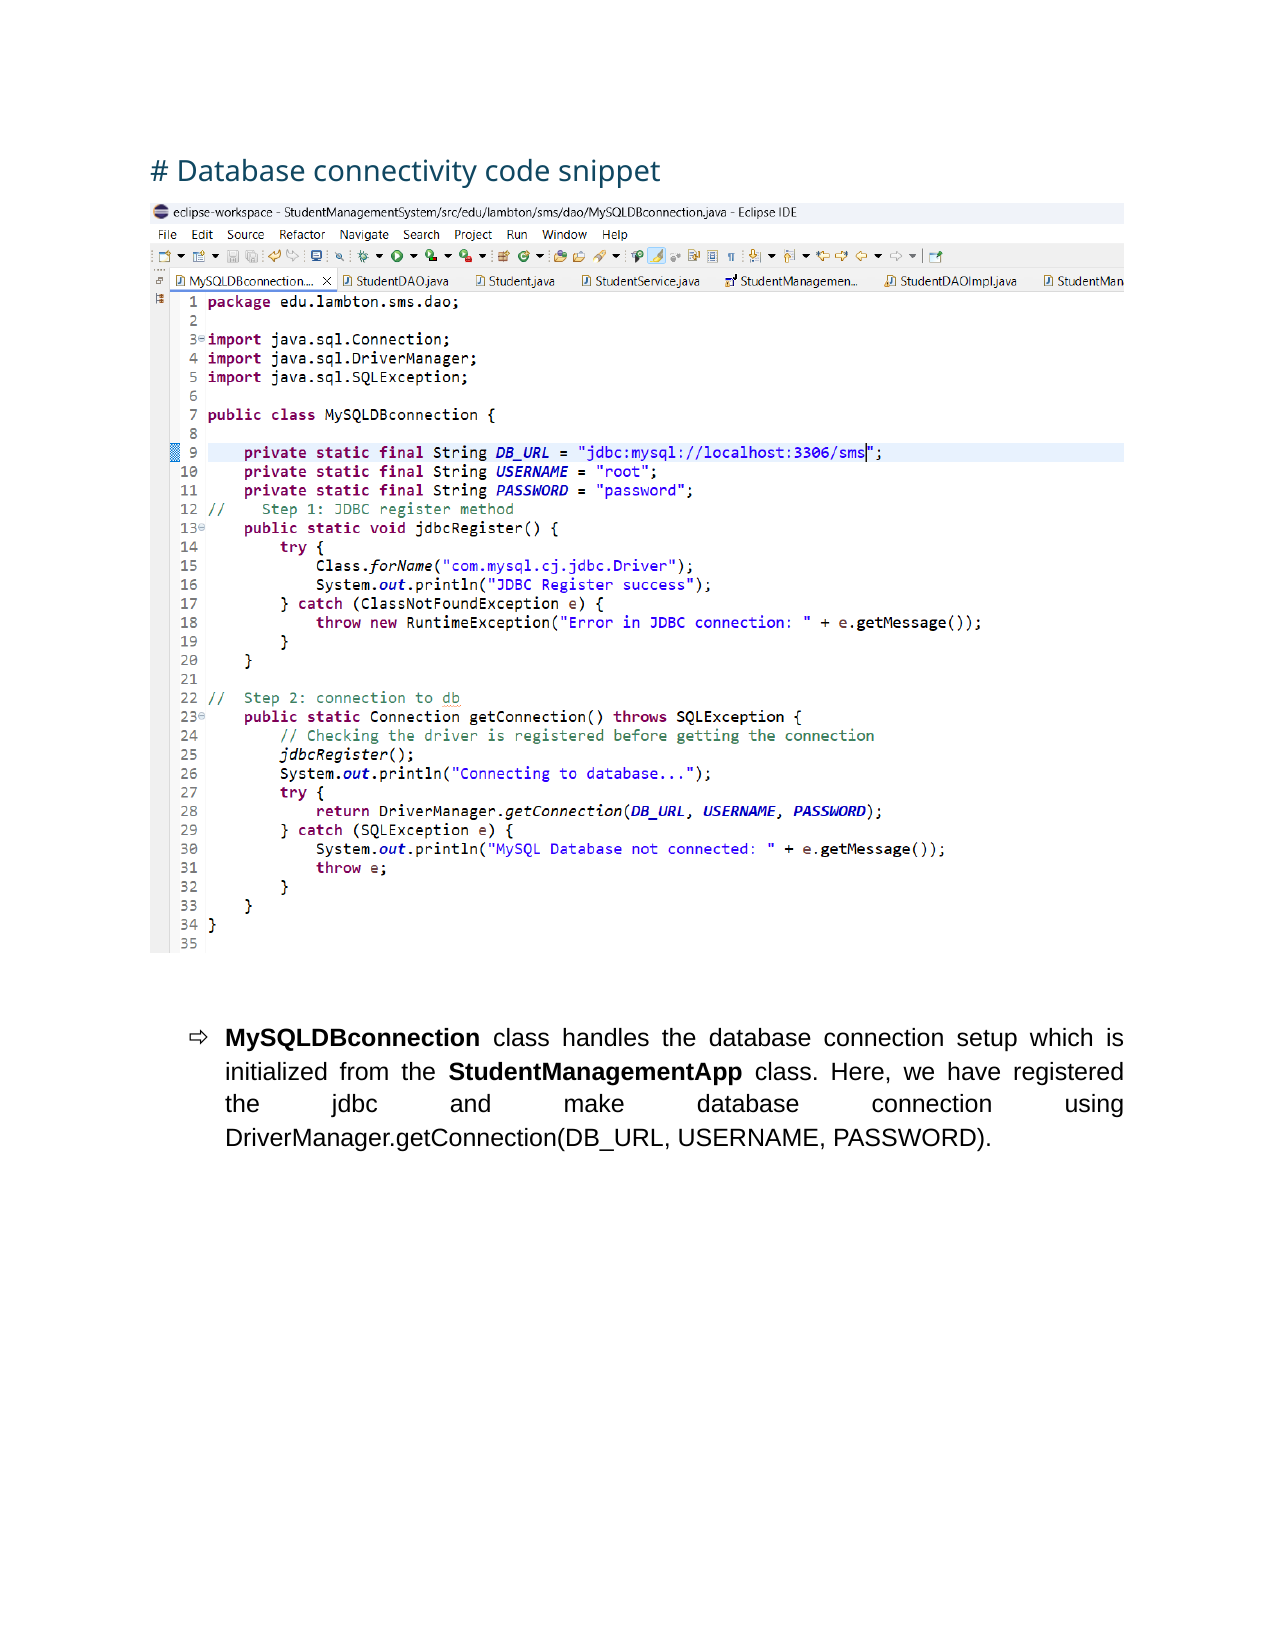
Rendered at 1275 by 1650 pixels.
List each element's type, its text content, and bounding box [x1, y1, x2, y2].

picture [150, 203, 1124, 953]
list MySQLDBconnection class handles the database connection setup which is initialized from the StudentManagementApp class. Here, we have registered the jdbc and make database connection using DriverManager.getConnection(DB_URL, USERNAME, PASSWORD). [187, 1023, 1125, 1151]
subtitle # Database connectivity code snippet [150, 150, 1125, 190]
